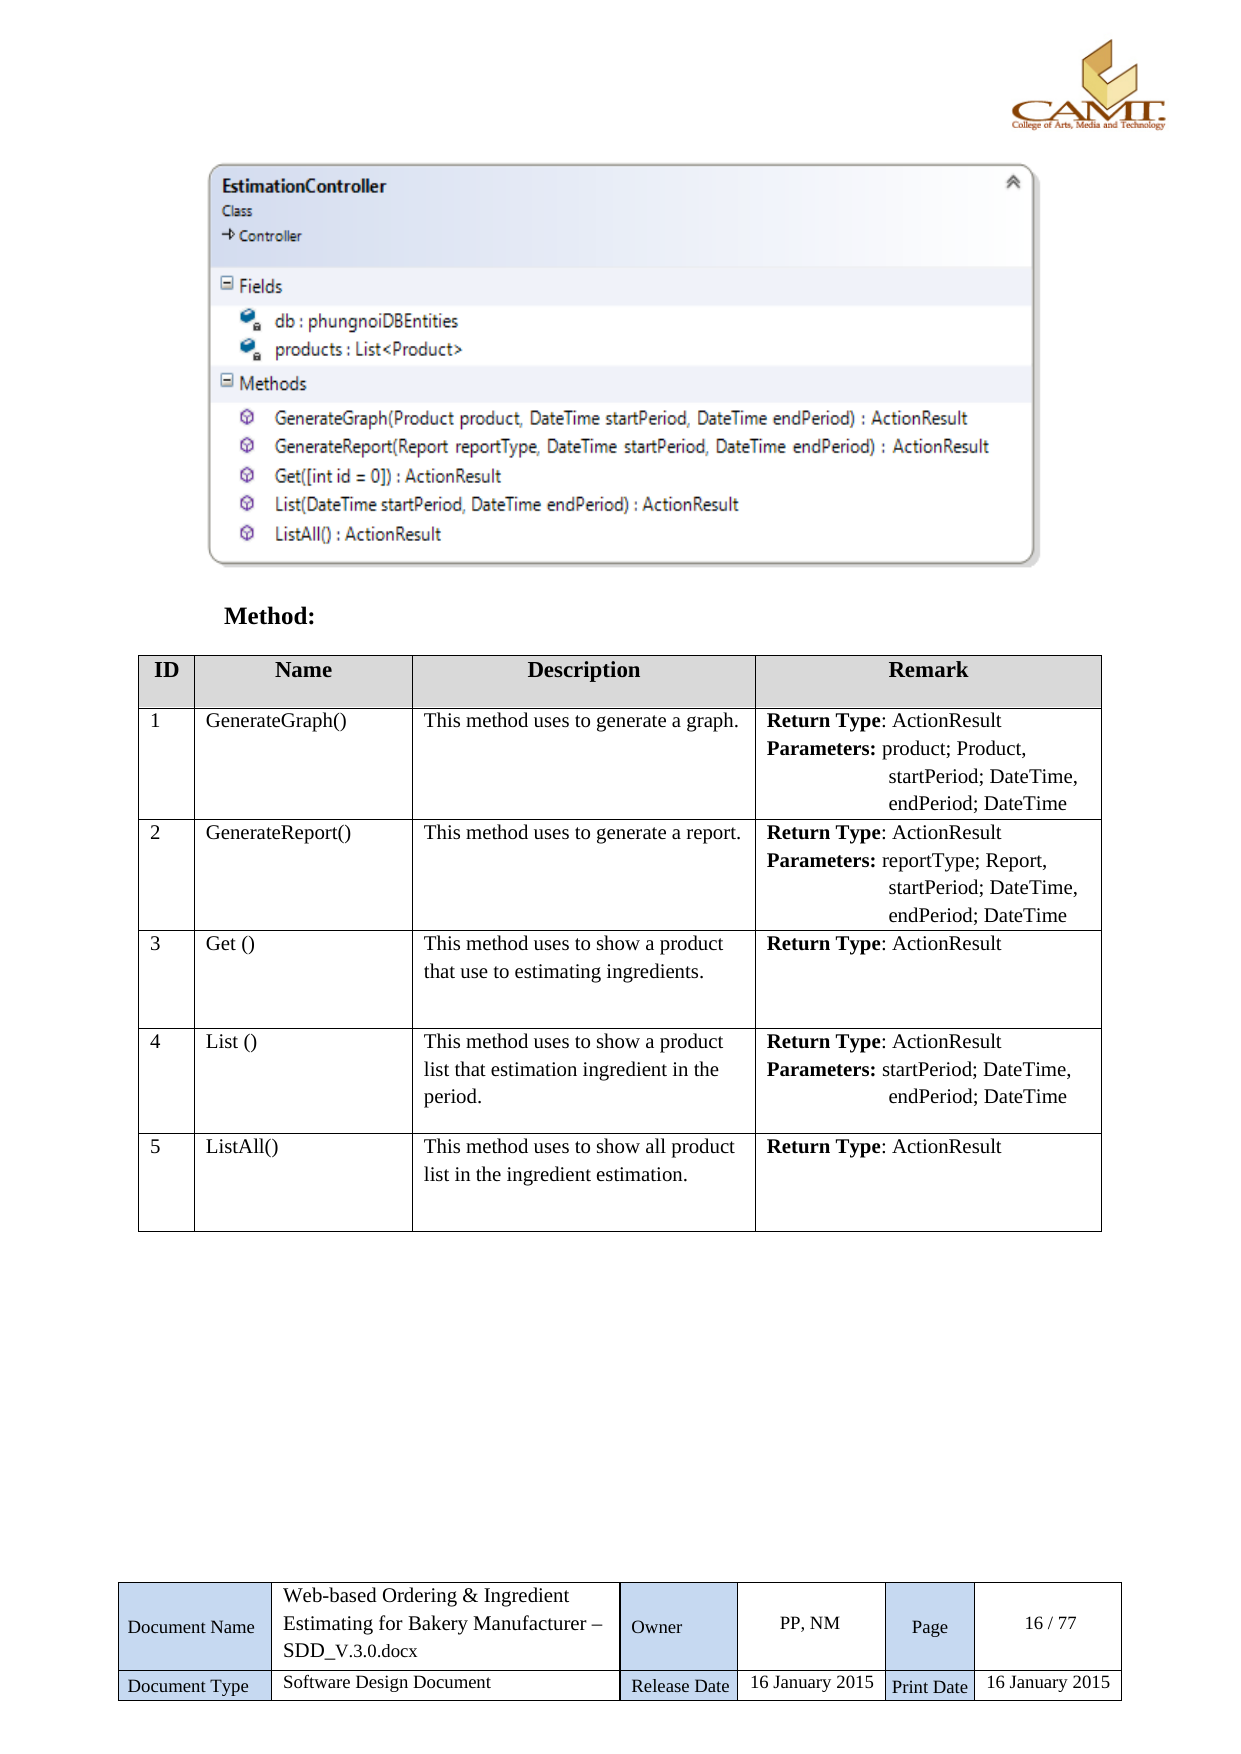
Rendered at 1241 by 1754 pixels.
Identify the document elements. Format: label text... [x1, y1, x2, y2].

table_cell This method uses to generate a graph. [413, 709, 755, 819]
table_cell GenerateGraph() [195, 709, 412, 819]
table_header Description [413, 656, 755, 707]
table_cell List () [195, 1029, 412, 1133]
picture [1003, 32, 1170, 132]
table_cell Return Type: ActionResult Parameters: product; Product, startPeriod; DateTime, endPeriod; DateTime [756, 709, 1101, 819]
table_header ID [139, 656, 194, 707]
table_header Name [195, 656, 412, 707]
table_cell This method uses to show a product that use to estimating ingredients. [413, 931, 755, 1028]
table_cell Return Type: ActionResult Parameters: startPeriod; DateTime, endPeriod; DateTime [756, 1029, 1101, 1133]
table_cell Return Type: ActionResult Parameters: reportType; Report, startPeriod; DateTime, endPeriod; DateTime [756, 820, 1101, 930]
text Method: [150, 601, 1090, 630]
table_cell 5 [139, 1134, 194, 1231]
table_cell Get () [195, 931, 412, 1028]
table_cell This method uses to show all product list in the ingredient estimation. [413, 1134, 755, 1231]
table_cell 2 [139, 820, 194, 930]
table_cell 1 [139, 709, 194, 819]
table_cell This method uses to show a product list that estimation ingredient in the period. [413, 1029, 755, 1133]
picture [195, 150, 1045, 577]
table_cell This method uses to generate a report. [413, 820, 755, 930]
table_cell 3 [139, 931, 194, 1028]
table_cell GenerateReport() [195, 820, 412, 930]
table_cell Return Type: ActionResult [756, 931, 1101, 1028]
table_header Remark [756, 656, 1101, 707]
table_cell Return Type: ActionResult [756, 1134, 1101, 1231]
table_cell ListAll() [195, 1134, 412, 1231]
table_cell 4 [139, 1029, 194, 1133]
